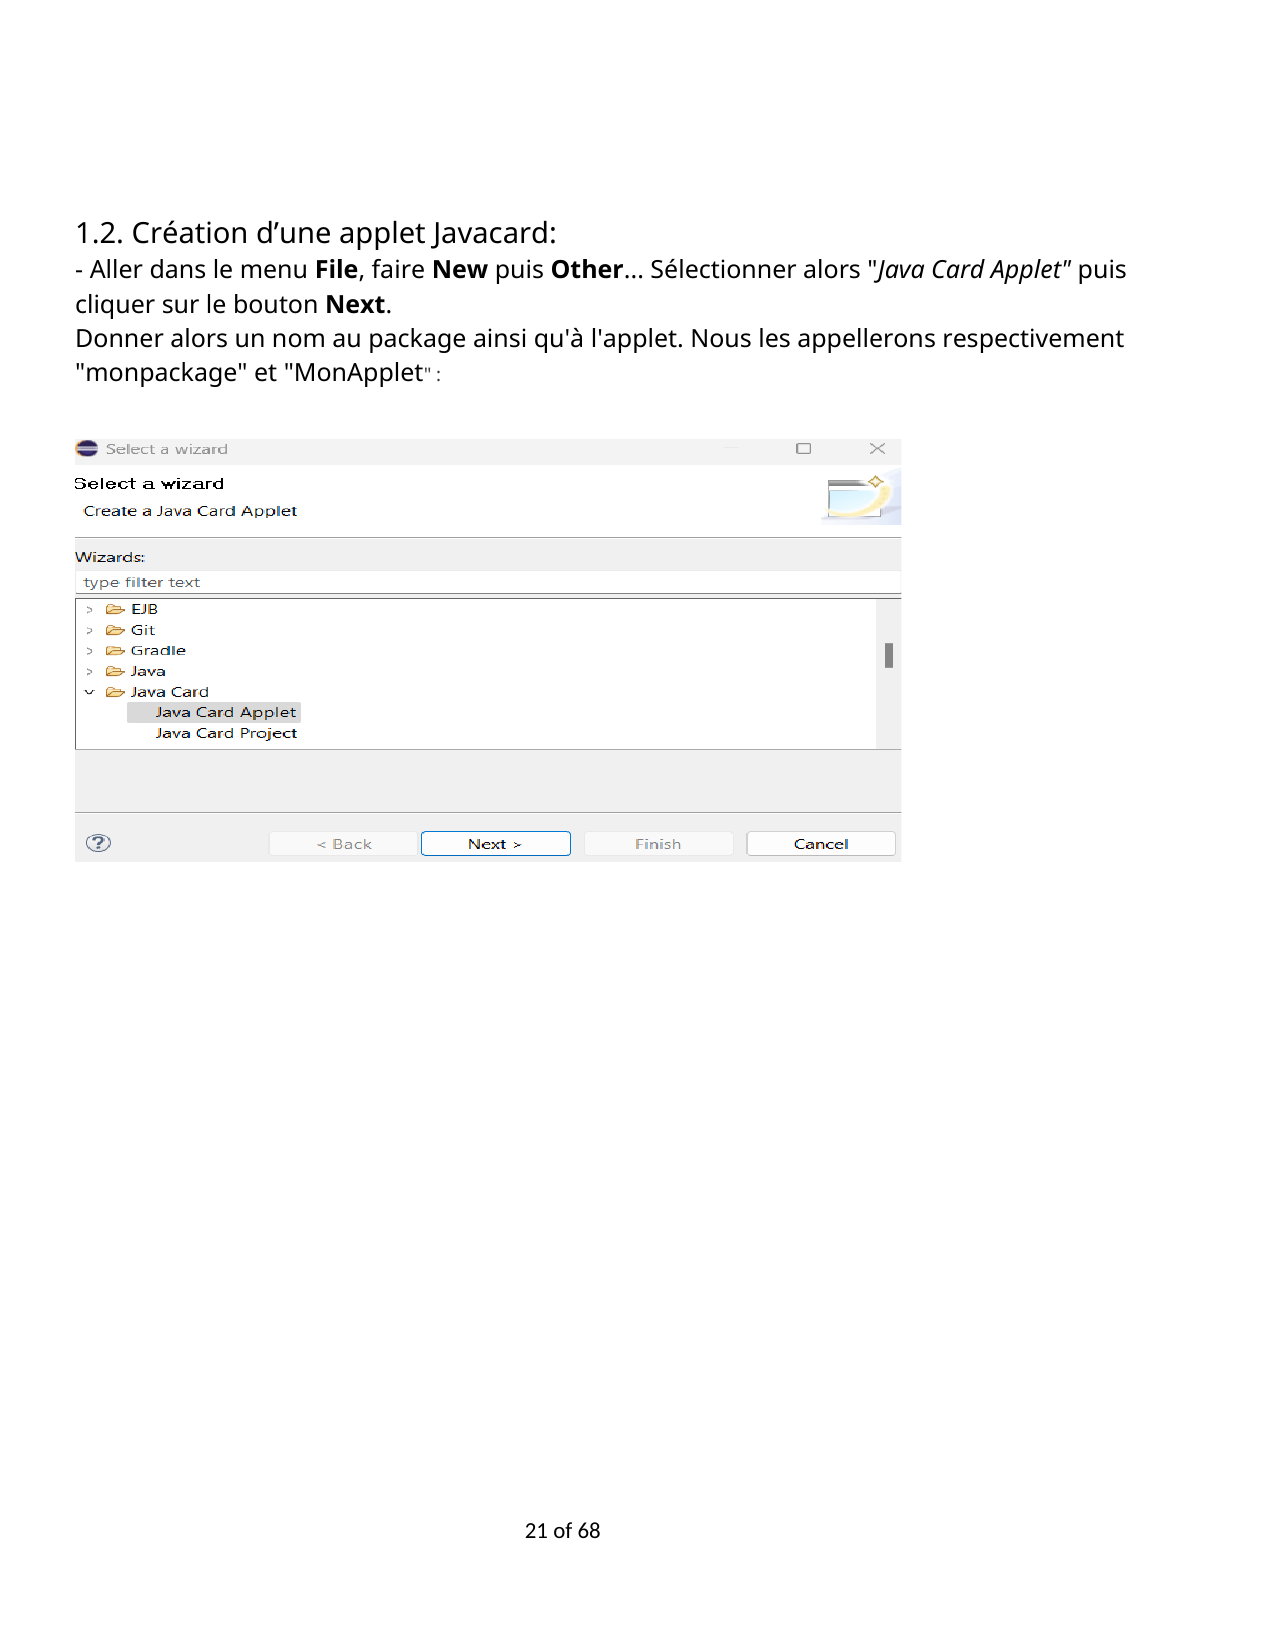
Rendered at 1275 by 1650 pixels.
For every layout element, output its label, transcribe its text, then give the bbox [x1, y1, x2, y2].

picture [75, 439, 902, 862]
text - Aller dans le menu File, faire New puis Other... Sélectionner alors "Java Card Applet" puis cliquer sur le bouton Next. [75, 252, 1200, 320]
text Donner alors un nom au package ainsi qu'à l'applet. Nous les appellerons respectivement "monpackage" et "MonApplet" : [75, 320, 1200, 388]
text 1.2. Création d’une applet Javacard: [75, 212, 1200, 252]
